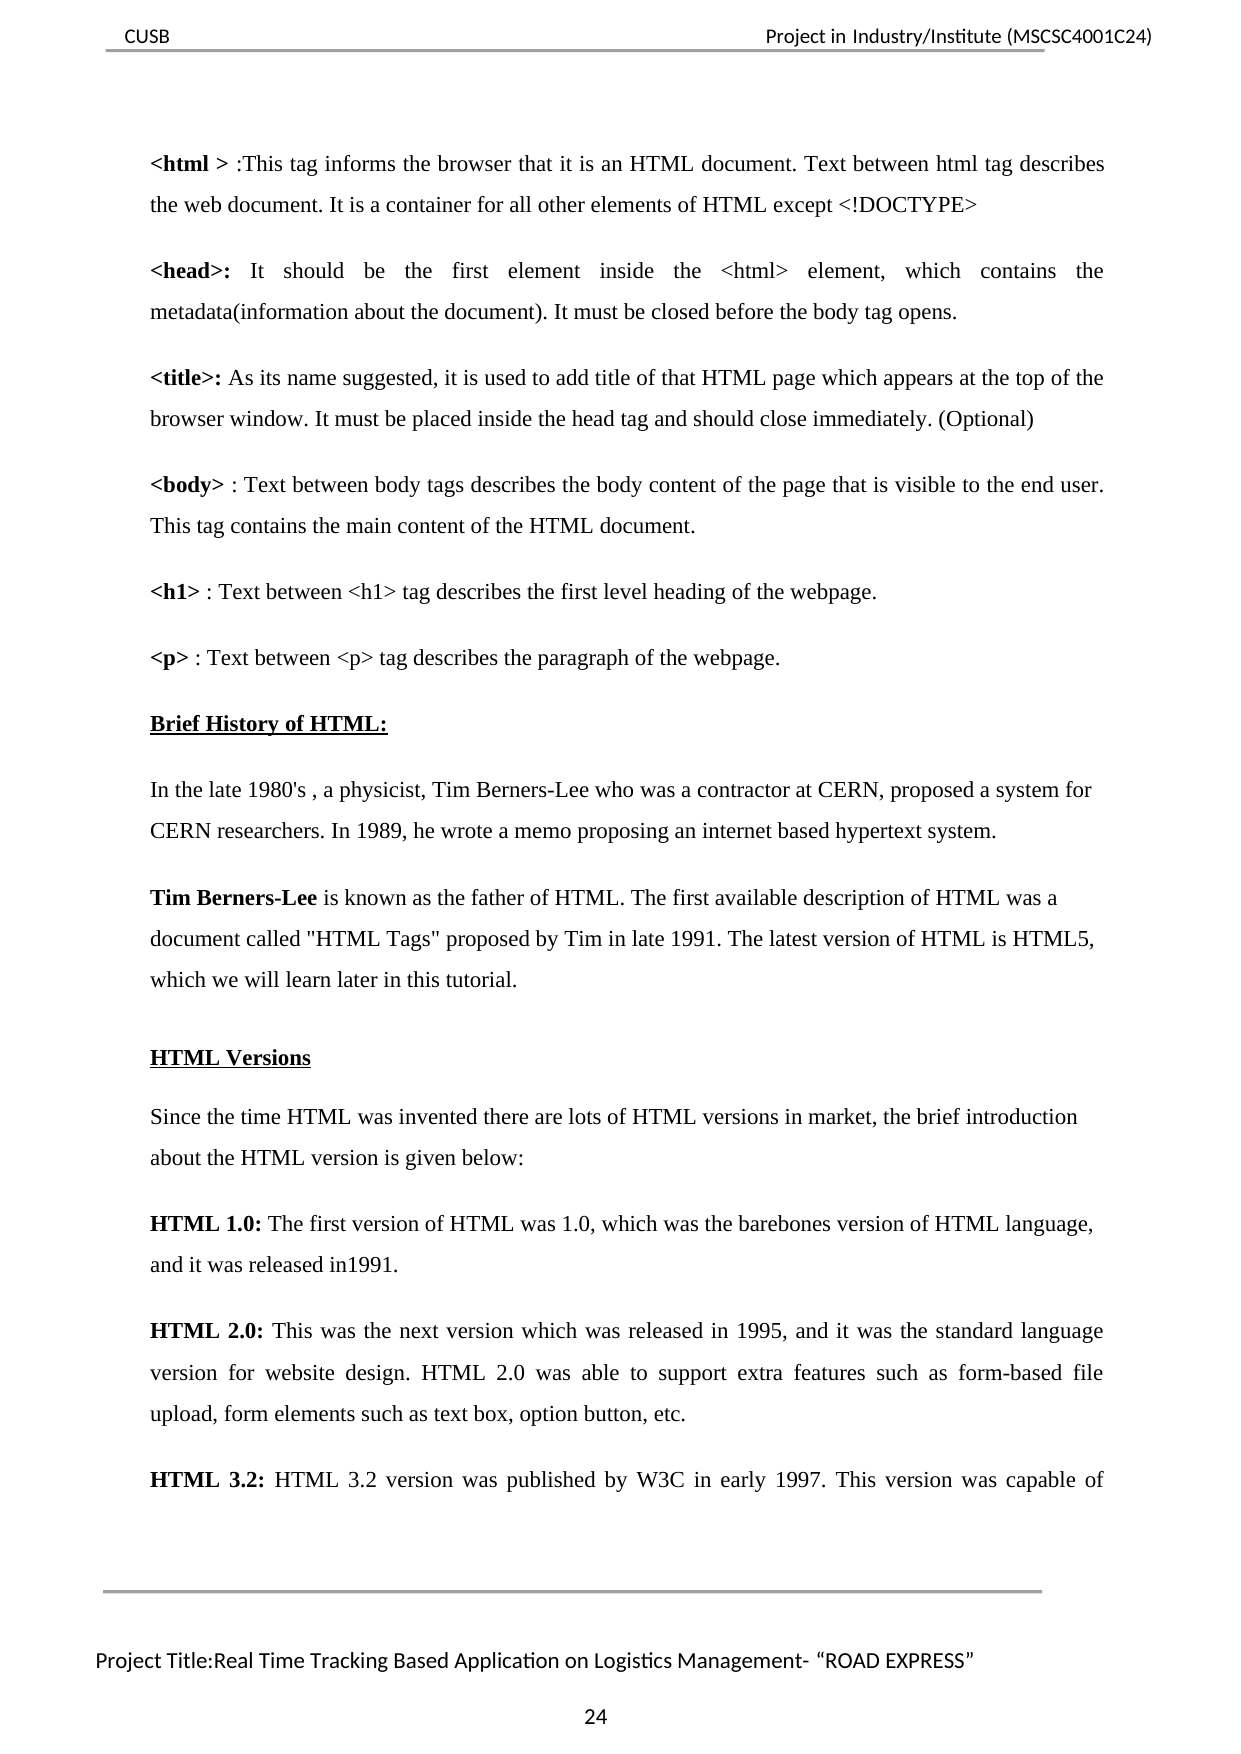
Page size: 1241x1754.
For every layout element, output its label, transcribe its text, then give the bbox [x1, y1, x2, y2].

text Tim Berners-Lee is known as the father of HTML. The first available description of HTML was a document called "HTML Tags" proposed by Tim in late 1991. The latest version of HTML is HTML5, which we will learn later in this tutorial. [150, 883, 1110, 992]
subtitle HTML Versions [150, 1044, 1110, 1071]
text <title>: As its name suggested, it is used to add title of that HTML page which appears at the top of the browser window. It must be placed inside the head tag and should close immediately. (Optional) [150, 364, 1110, 432]
text <head>: It should be the first element inside the <html> element, which contains the metadata(information about the document). It must be closed before the body tag opens. [150, 257, 1110, 324]
text Since the time HTML was invented there are lots of HTML versions in market, the brief introduction about the HTML version is given below: [150, 1103, 1110, 1171]
text HTML 1.0: The first version of HTML was 1.0, which was the barebones version of HTML language, and it was released in1991. [150, 1210, 1110, 1278]
text <html > :This tag informs the browser that it is an HTML document. Text between html tag describes the web document. It is a container for all other elements of HTML except <!DOCTYPE> [150, 150, 1106, 217]
text In the late 1980's , a physicist, Tim Berners-Lee who was a contractor at CERN, proposed a system for CERN researchers. In 1989, he wrote a memo proposing an internet based hypertext system. [150, 776, 1110, 844]
text <h1> : Text between <h1> tag describes the first level heading of the webpage. [150, 578, 1110, 605]
text <p> : Text between <p> tag describes the paragraph of the webpage. [150, 644, 1110, 671]
text Brief History of HTML: [150, 710, 1110, 737]
text HTML 2.0: This was the next version which was released in 1995, and it was the standard language version for website design. HTML 2.0 was able to support extra features such as form-based file upload, form elements such as text box, option button, etc. [150, 1317, 1110, 1426]
text <body> : Text between body tags describes the body content of the page that is visible to the end user. This tag contains the main content of the HTML document. [150, 471, 1110, 539]
